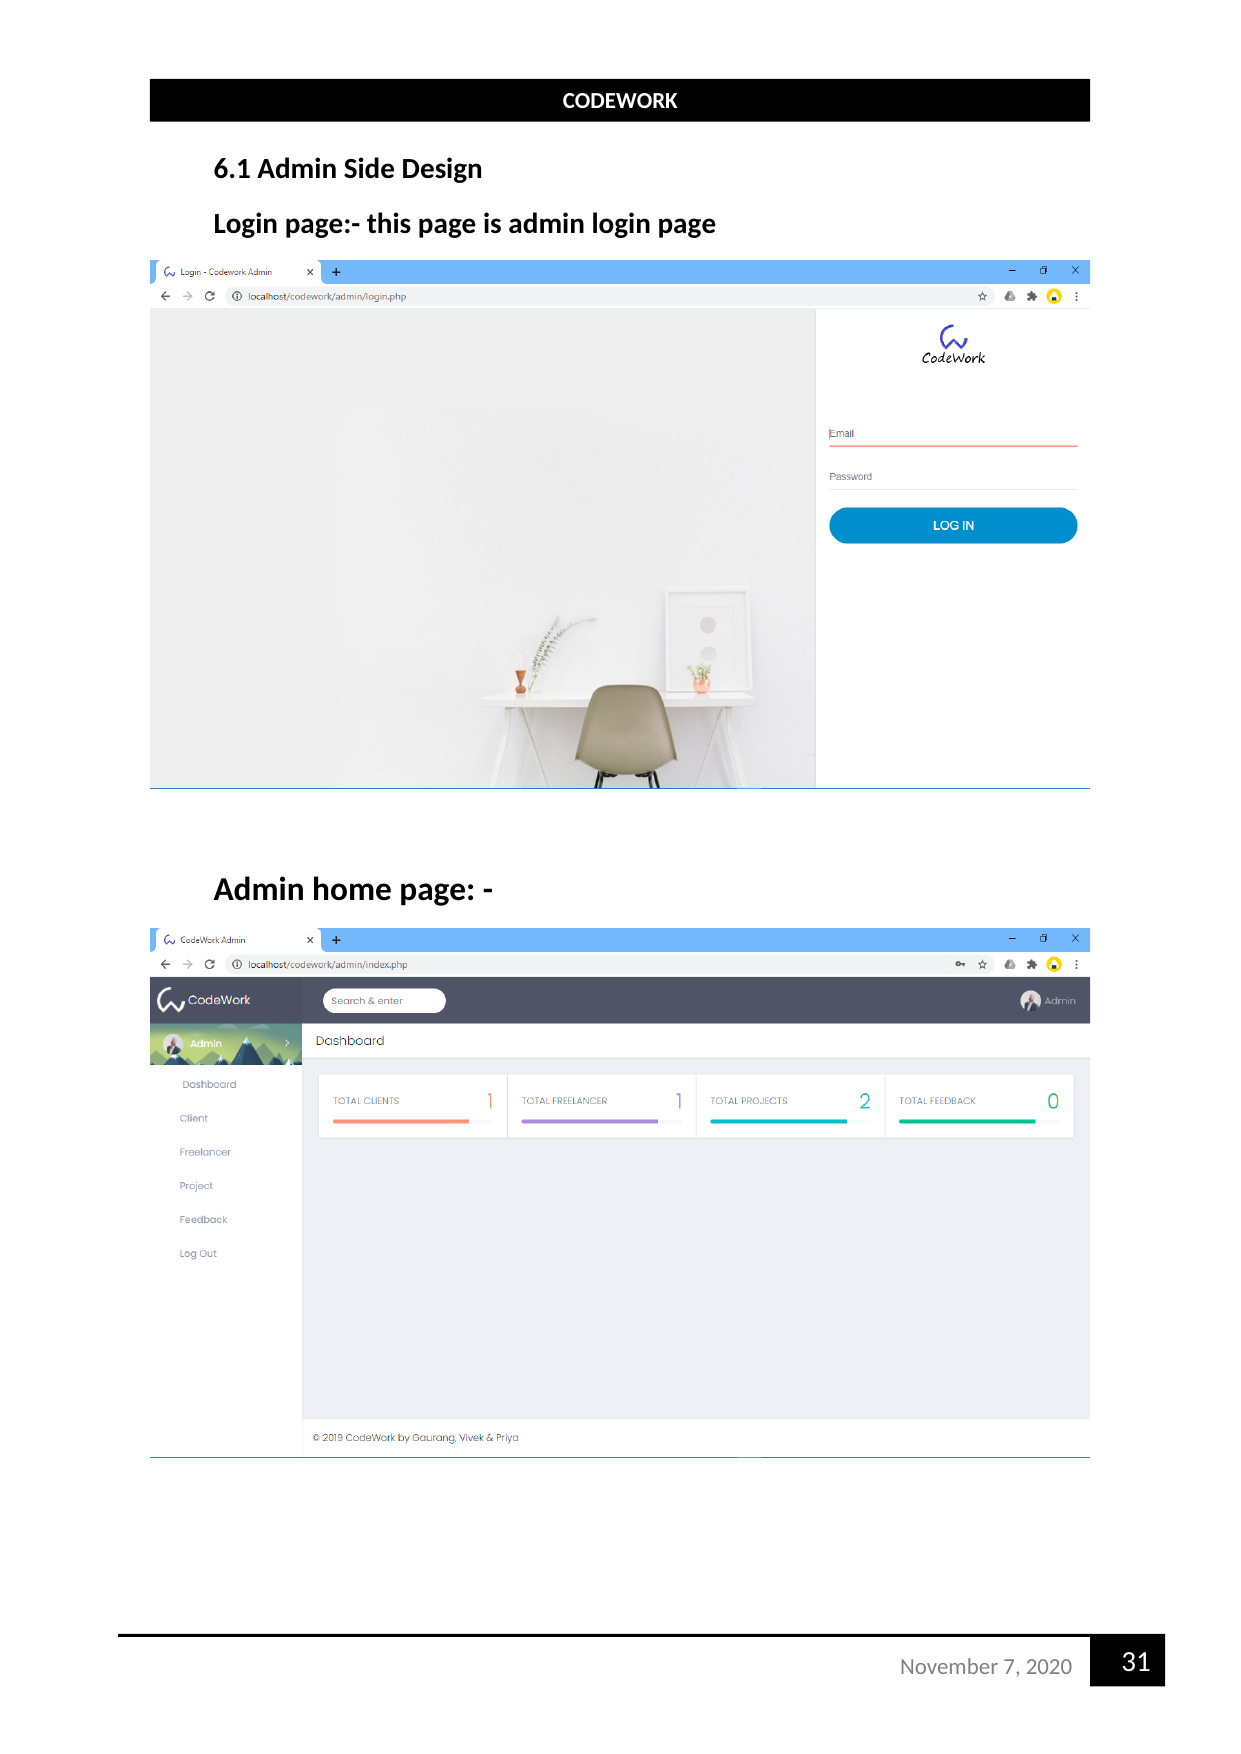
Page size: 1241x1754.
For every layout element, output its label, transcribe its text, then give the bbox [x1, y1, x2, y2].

text 6.1 Admin Side Design [213, 150, 1090, 186]
picture [150, 928, 1091, 1458]
picture [150, 260, 1091, 789]
text Admin home page: - [213, 868, 1090, 909]
text Login page:- this page is admin login page [213, 205, 1090, 241]
